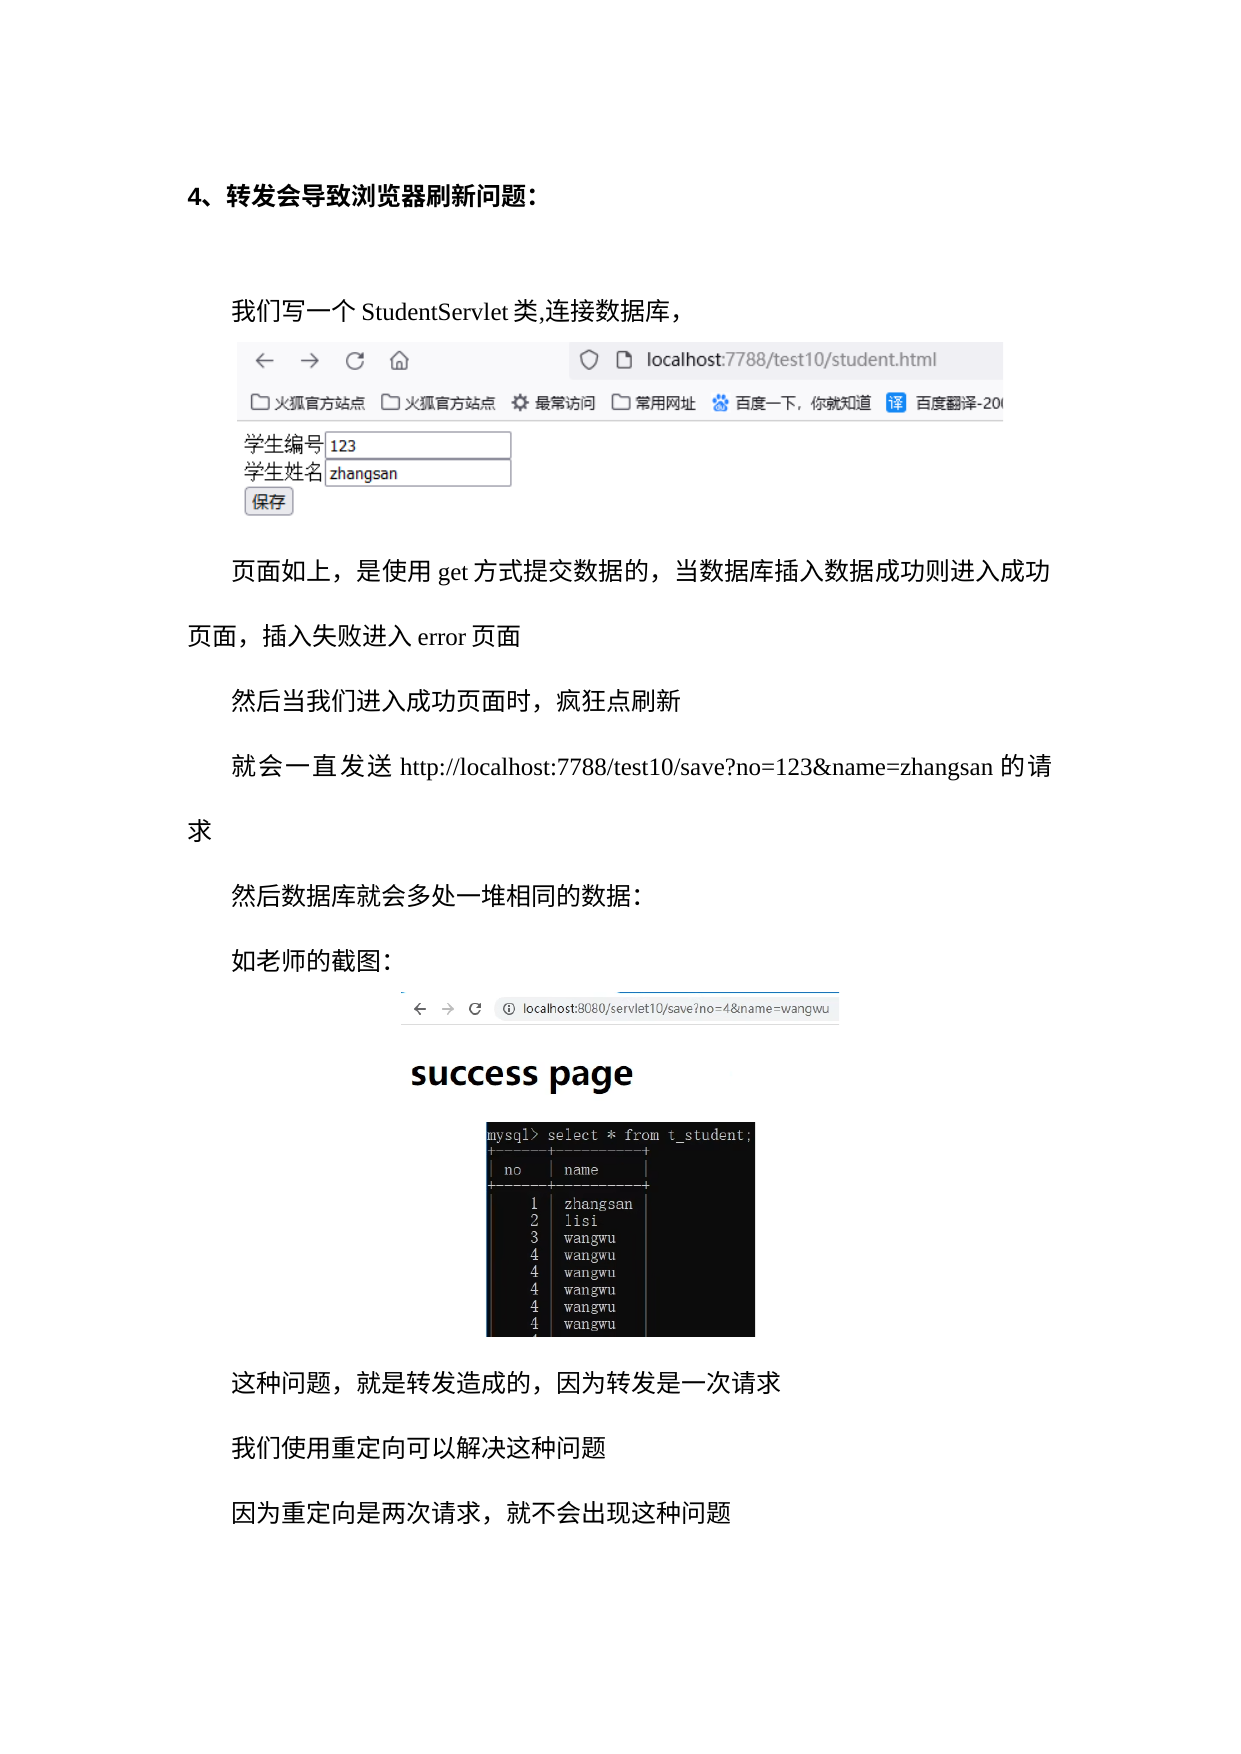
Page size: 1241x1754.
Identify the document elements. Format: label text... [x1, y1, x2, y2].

text 如老师的截图： [187, 927, 1053, 992]
text 我们写一个StudentServlet类,连接数据库， [187, 277, 1053, 342]
picture [485, 1122, 756, 1337]
subtitle 4、转发会导致浏览器刷新问题： [187, 162, 1053, 227]
text 因为重定向是两次请求，就不会出现这种问题 [187, 1479, 1053, 1544]
picture [237, 342, 1004, 522]
text 就会一直发送http://localhost:7788/test10/save?no=123&name=zhangsan的请求 [187, 732, 1053, 862]
text 页面如上，是使用get方式提交数据的，当数据库插入数据成功则进入成功页面，插入失败进入error页面 [187, 537, 1053, 667]
text 我们使用重定向可以解决这种问题 [187, 1414, 1053, 1479]
picture [401, 992, 840, 1101]
text 然后当我们进入成功页面时，疯狂点刷新 [187, 667, 1053, 732]
text 这种问题，就是转发造成的，因为转发是一次请求 [187, 1349, 1053, 1414]
text 然后数据库就会多处一堆相同的数据： [187, 862, 1053, 927]
